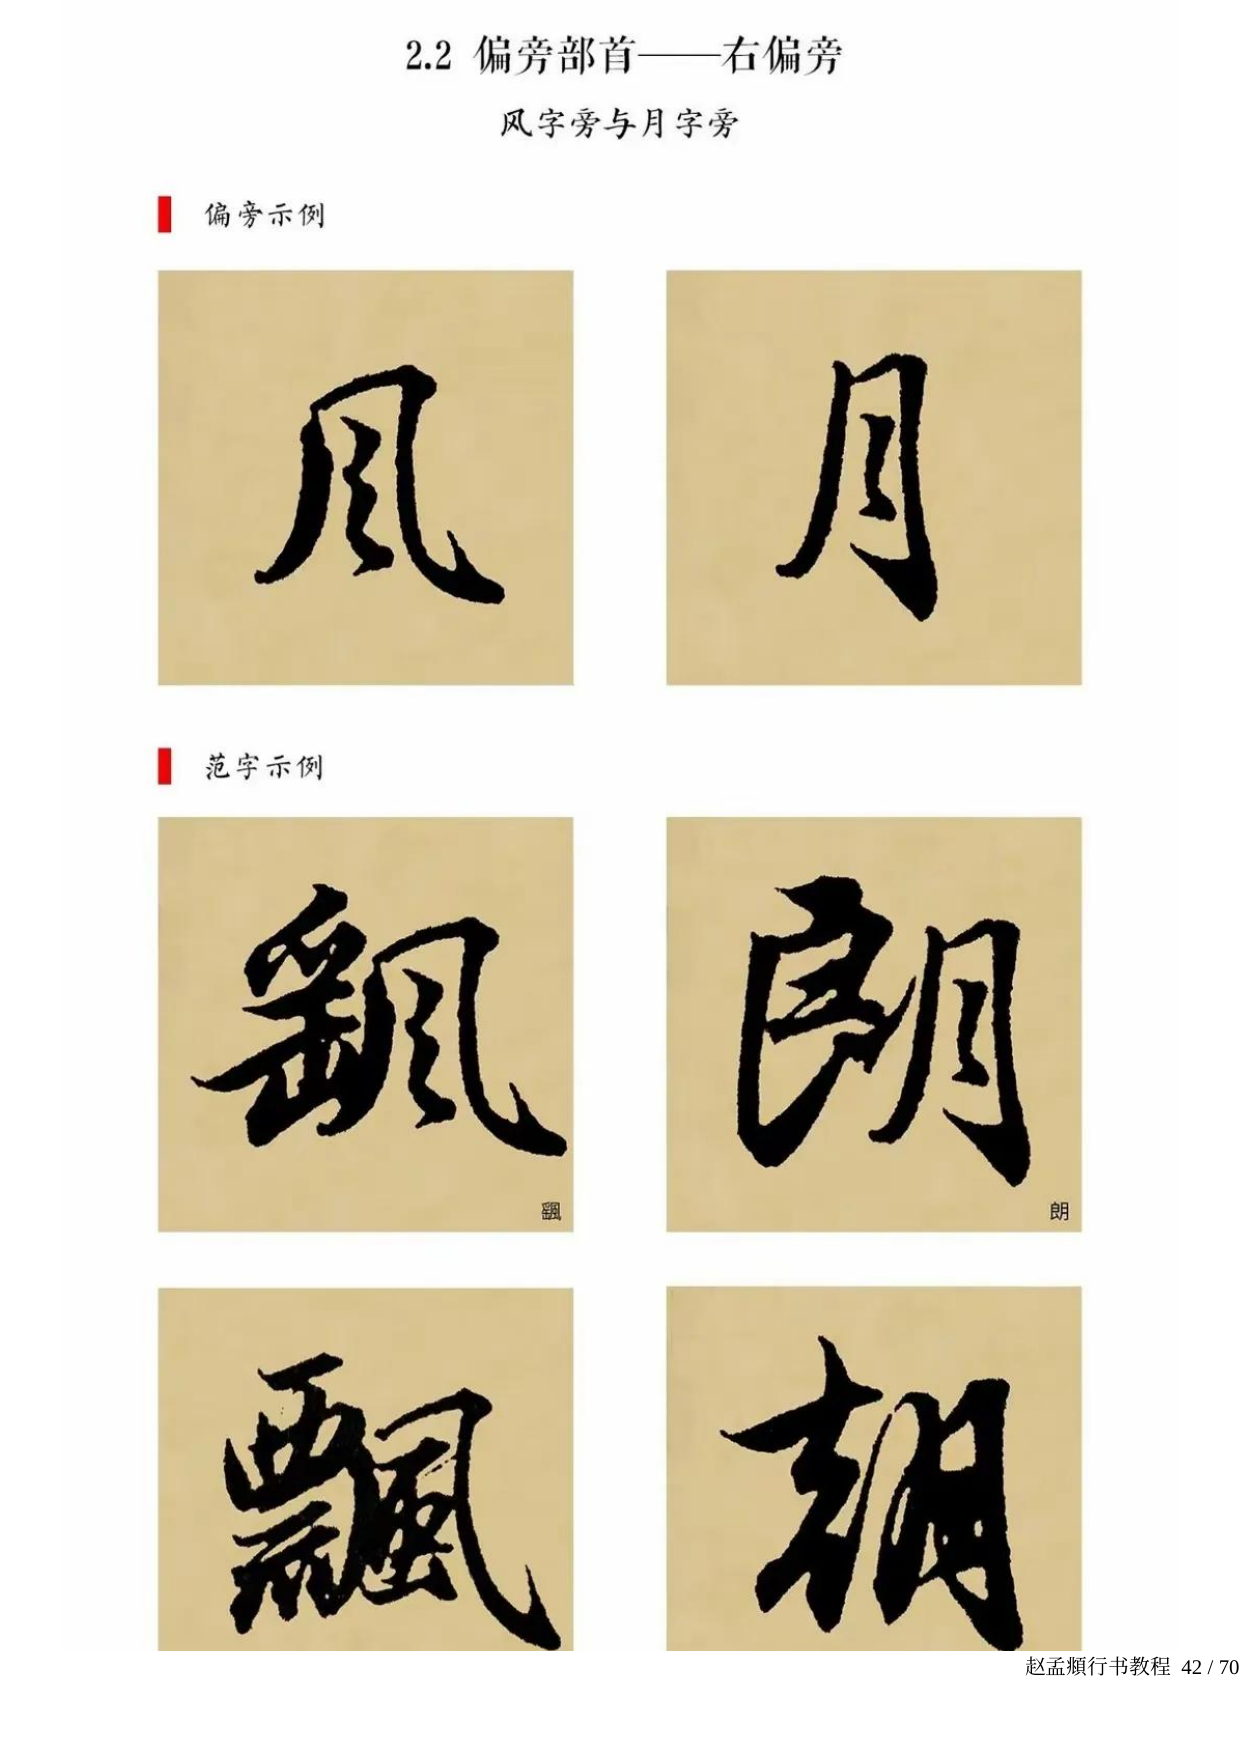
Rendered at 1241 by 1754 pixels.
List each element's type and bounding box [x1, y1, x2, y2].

picture [60, 1, 1180, 1651]
